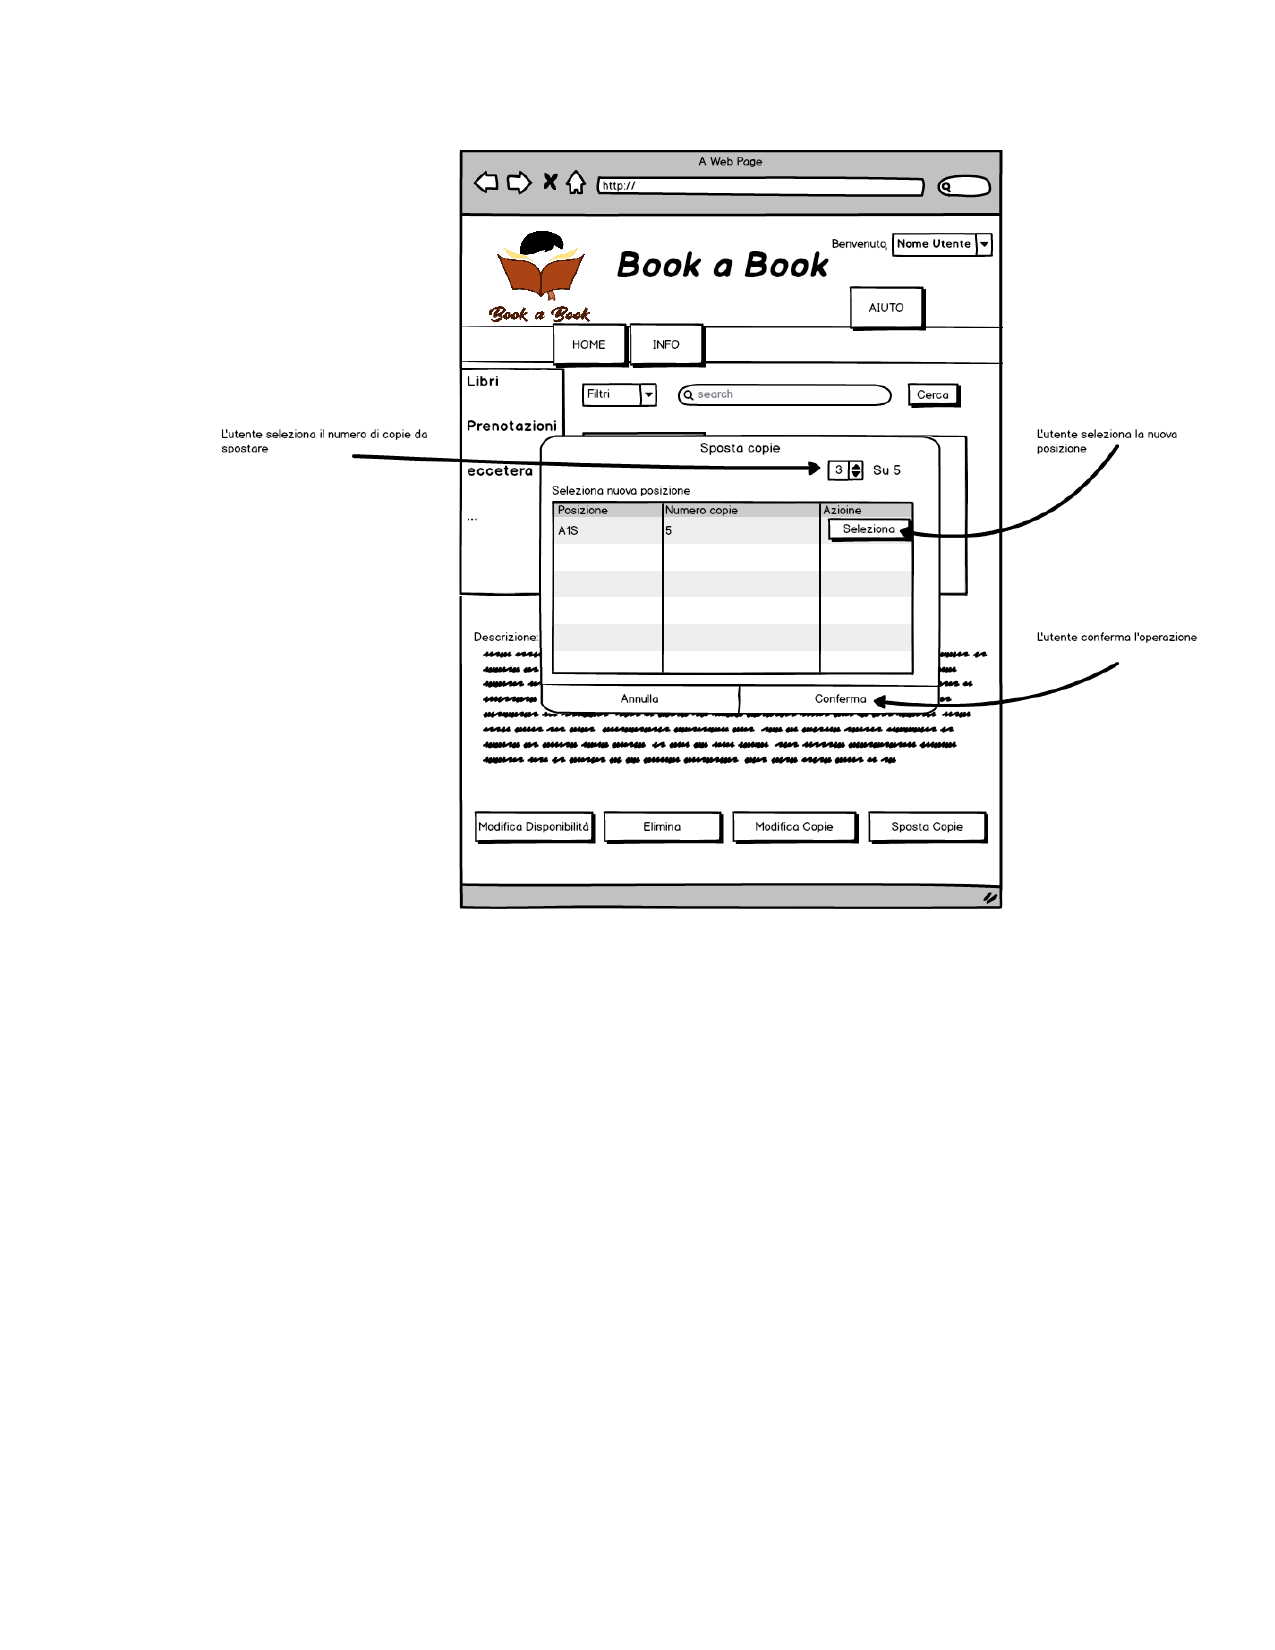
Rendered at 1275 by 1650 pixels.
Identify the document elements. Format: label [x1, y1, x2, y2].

picture [221, 150, 1200, 909]
